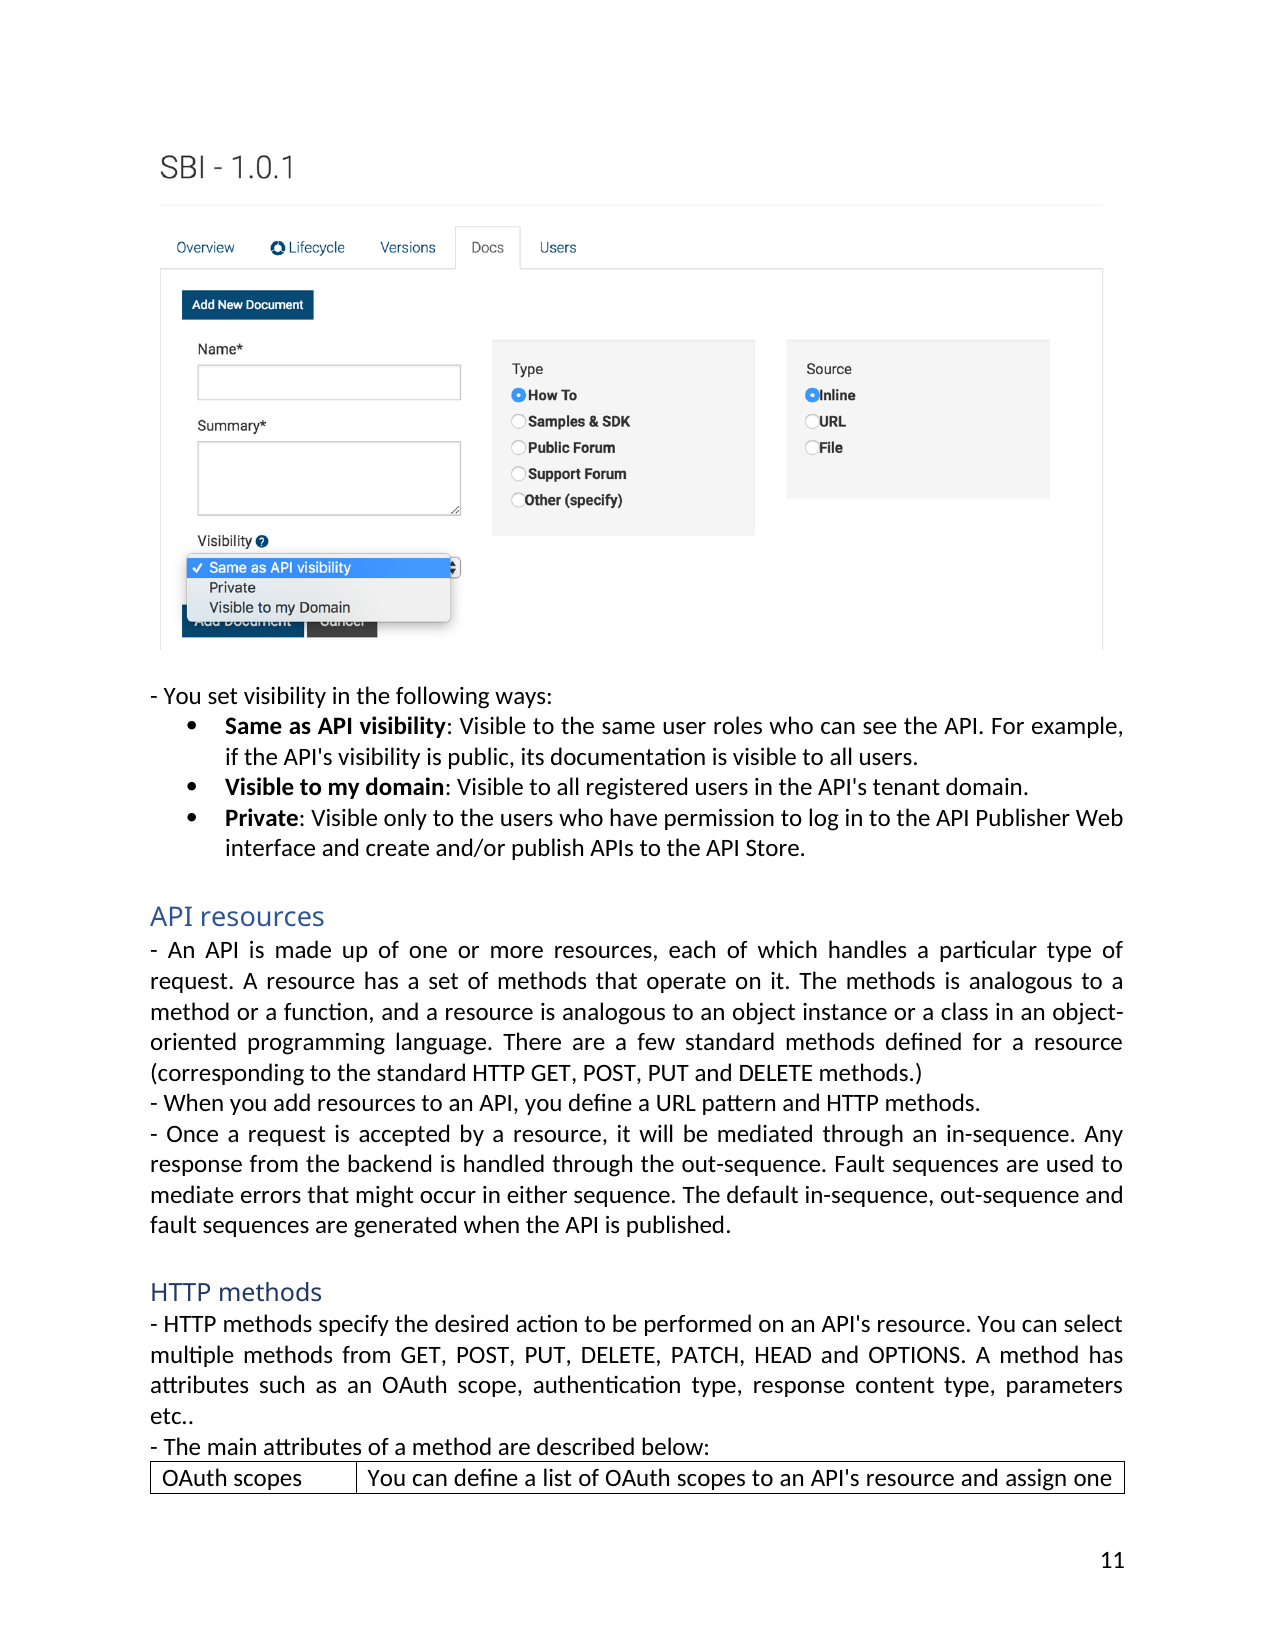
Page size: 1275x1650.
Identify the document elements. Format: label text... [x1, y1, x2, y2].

table_header OAuth scopes [151, 1462, 356, 1493]
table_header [357, 1462, 1124, 1493]
list Same as API visibility: Visible to the same user roles who can see the API. For example, if the API's visibility is public, its documentation is visible to all users. [187, 711, 1125, 772]
text - Once a request is accepted by a resource, it will be mediated through an in-sequence. Any response from the backend is handled through the out-sequence. Fault sequences are used to mediate errors that might occur in either sequence. The default in-sequence, out-sequence and fault sequences are generated when the API is published. [150, 1118, 1125, 1240]
text - When you add resources to an API, you define a URL pattern and HTTP methods. [150, 1087, 1125, 1118]
list Visible to my domain: Visible to all registered users in the API's tenant domain. [187, 772, 1125, 802]
subtitle HTTP methods [150, 1274, 1125, 1309]
picture [150, 150, 1125, 650]
text - The main attributes of a method are described below: [150, 1431, 1125, 1461]
subtitle API resources [150, 898, 1125, 935]
text - An API is made up of one or more resources, each of which handles a particular type of request. A resource has a set of methods that operate on it. The methods is analogous to a method or a function, and a resource is analogous to an object instance or a class in an object-oriented programming language. There are a few standard methods defined for a resource (corresponding to the standard HTTP GET, POST, PUT and DELETE methods.) [150, 935, 1125, 1087]
text - HTTP methods specify the desired action to be performed on an API's resource. You can select multiple methods from GET, POST, PUT, DELETE, PATCH, HEAD and OPTIONS. A method has attributes such as an OAuth scope, authentication type, response content type, parameters etc.. [150, 1309, 1125, 1431]
list Private: Visible only to the users who have permission to log in to the API Publisher Web interface and create and/or publish APIs to the API Store. [187, 802, 1125, 863]
text - You set visibility in the following ways: [150, 680, 1125, 711]
